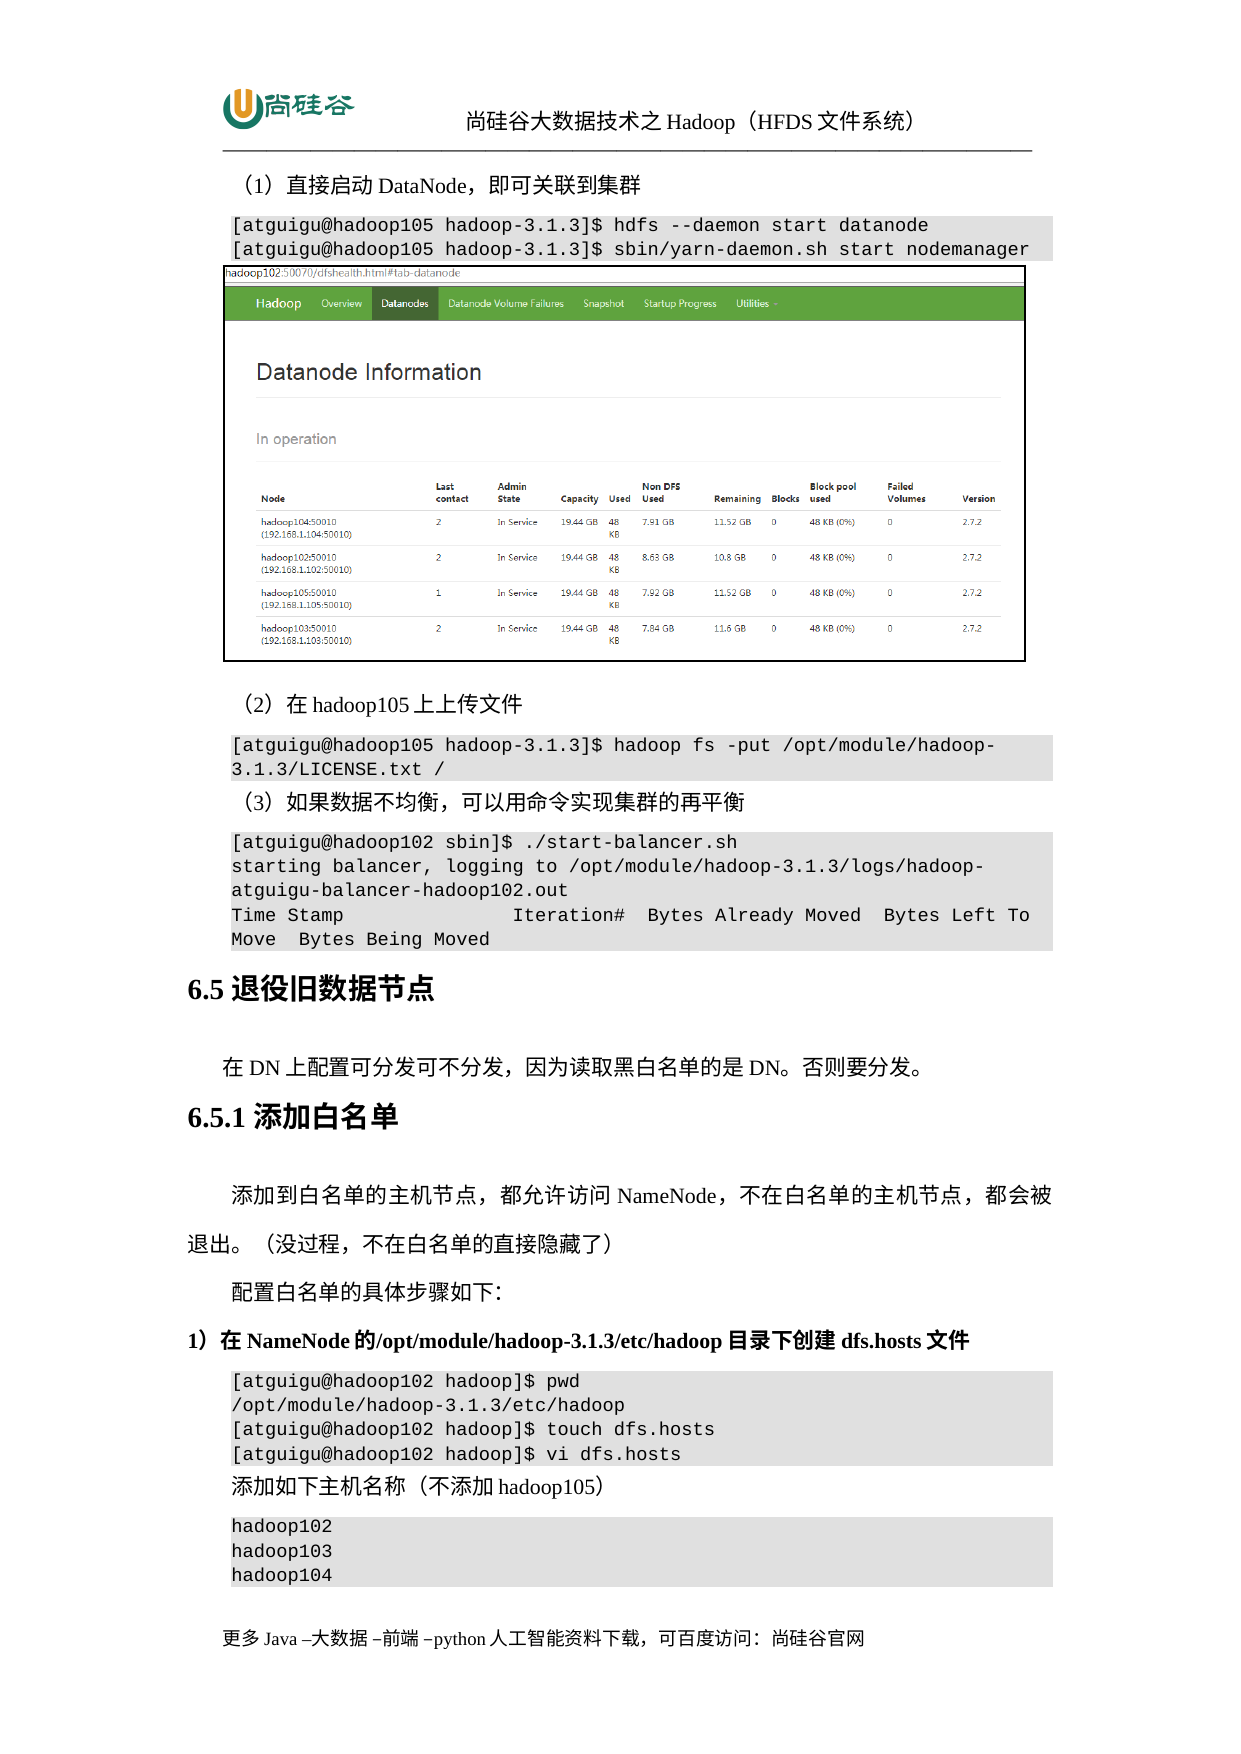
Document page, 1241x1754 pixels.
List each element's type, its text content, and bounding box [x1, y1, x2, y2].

text /opt/module/hadoop-3.1.3/etc/hadoop [231, 1396, 1053, 1417]
text 添加如下主机名称（不添加hadoop105） [231, 1469, 1053, 1501]
list （1）直接启动DataNode，即可关联到集群 [231, 167, 1053, 200]
text [atguigu@hadoop102 sbin]$ ./start-balancer.sh [231, 832, 1053, 854]
picture [222, 88, 356, 130]
text hadoop104 [231, 1566, 1053, 1587]
text 在DN上配置可分发可不分发，因为读取黑白名单的是DN。否则要分发。 [187, 1050, 1053, 1082]
text [atguigu@hadoop102 hadoop]$ touch dfs.hosts [231, 1420, 1053, 1441]
text 添加到白名单的主机节点，都允许访问NameNode，不在白名单的主机节点，都会被退出。（没过程，不在白名单的直接隐藏了） [187, 1178, 1053, 1259]
subtitle 6.5 退役旧数据节点 [187, 954, 1053, 1019]
text [atguigu@hadoop105 hadoop-3.1.3]$ hadoop fs -put /opt/module/hadoop-3.1.3/LICENSE.txt / [231, 735, 1053, 781]
text [atguigu@hadoop105 hadoop-3.1.3]$ sbin/yarn-daemon.sh start nodemanager [231, 240, 1053, 261]
picture [225, 267, 1024, 660]
list （3）如果数据不均衡，可以用命令实现集群的再平衡 [231, 784, 1053, 817]
list （2）在hadoop105上上传文件 [231, 687, 1053, 719]
text [atguigu@hadoop102 hadoop]$ pwd [231, 1371, 1053, 1393]
text 配置白名单的具体步骤如下： [231, 1275, 1053, 1307]
text hadoop102 [231, 1517, 1053, 1538]
text [atguigu@hadoop102 hadoop]$ vi dfs.hosts [231, 1444, 1053, 1466]
text hadoop103 [231, 1542, 1053, 1563]
subtitle 6.5.1 添加白名单 [187, 1082, 1053, 1147]
text starting balancer, logging to /opt/module/hadoop-3.1.3/logs/hadoop-atguigu-balancer-hadoop102.out [231, 857, 1053, 902]
list 1）在NameNode的/opt/module/hadoop-3.1.3/etc/hadoop目录下创建dfs.hosts文件 [187, 1323, 1053, 1356]
text [atguigu@hadoop105 hadoop-3.1.3]$ hdfs --daemon start datanode [231, 216, 1053, 237]
text Time Stamp Iteration# Bytes Already Moved Bytes Left To Move Bytes Being Moved [231, 906, 1053, 951]
